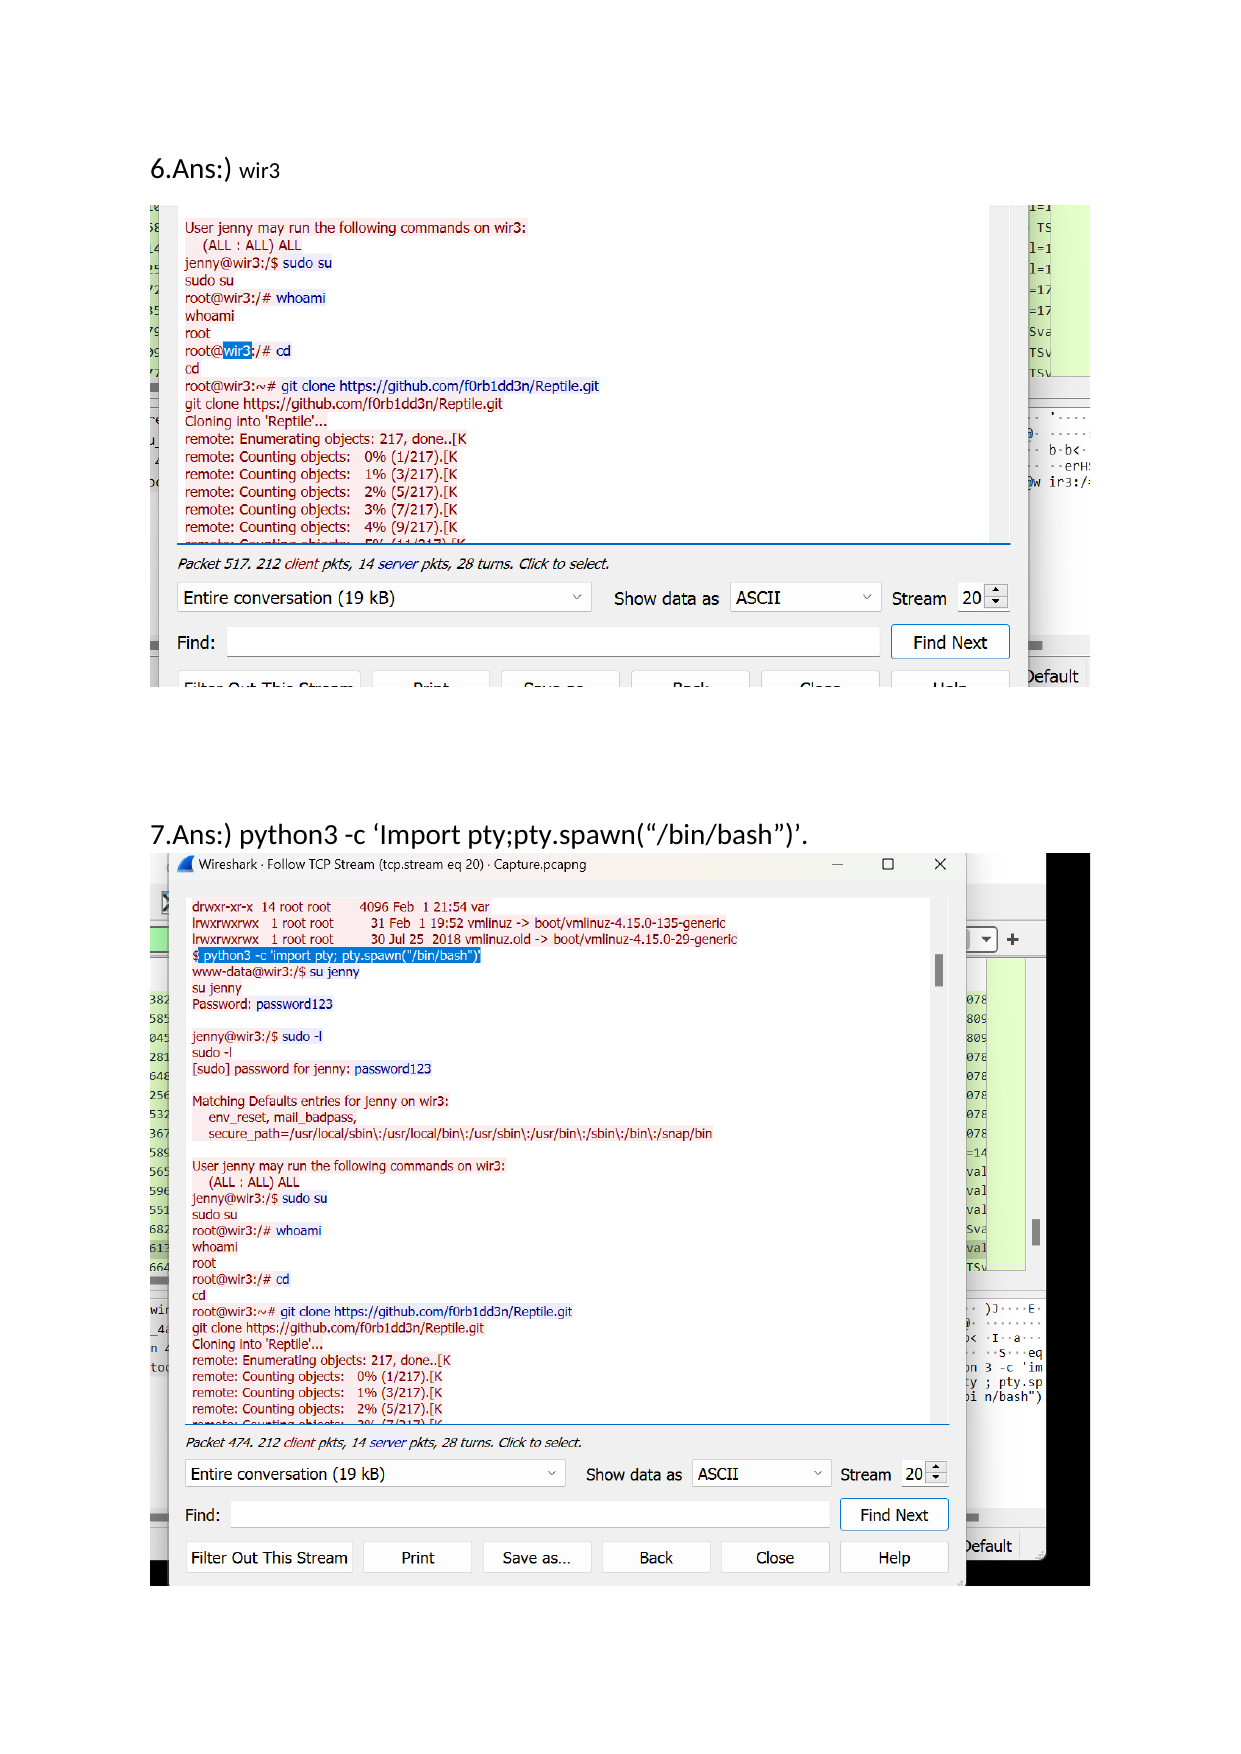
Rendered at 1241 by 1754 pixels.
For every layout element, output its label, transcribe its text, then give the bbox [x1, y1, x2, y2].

picture [150, 853, 1091, 1586]
text 7.Ans:) python3 -c ‘Import pty;pty.spawn(“/bin/bash”)’. [150, 816, 1090, 853]
text 6.Ans:) wir3 [150, 150, 1090, 186]
picture [150, 205, 1091, 687]
